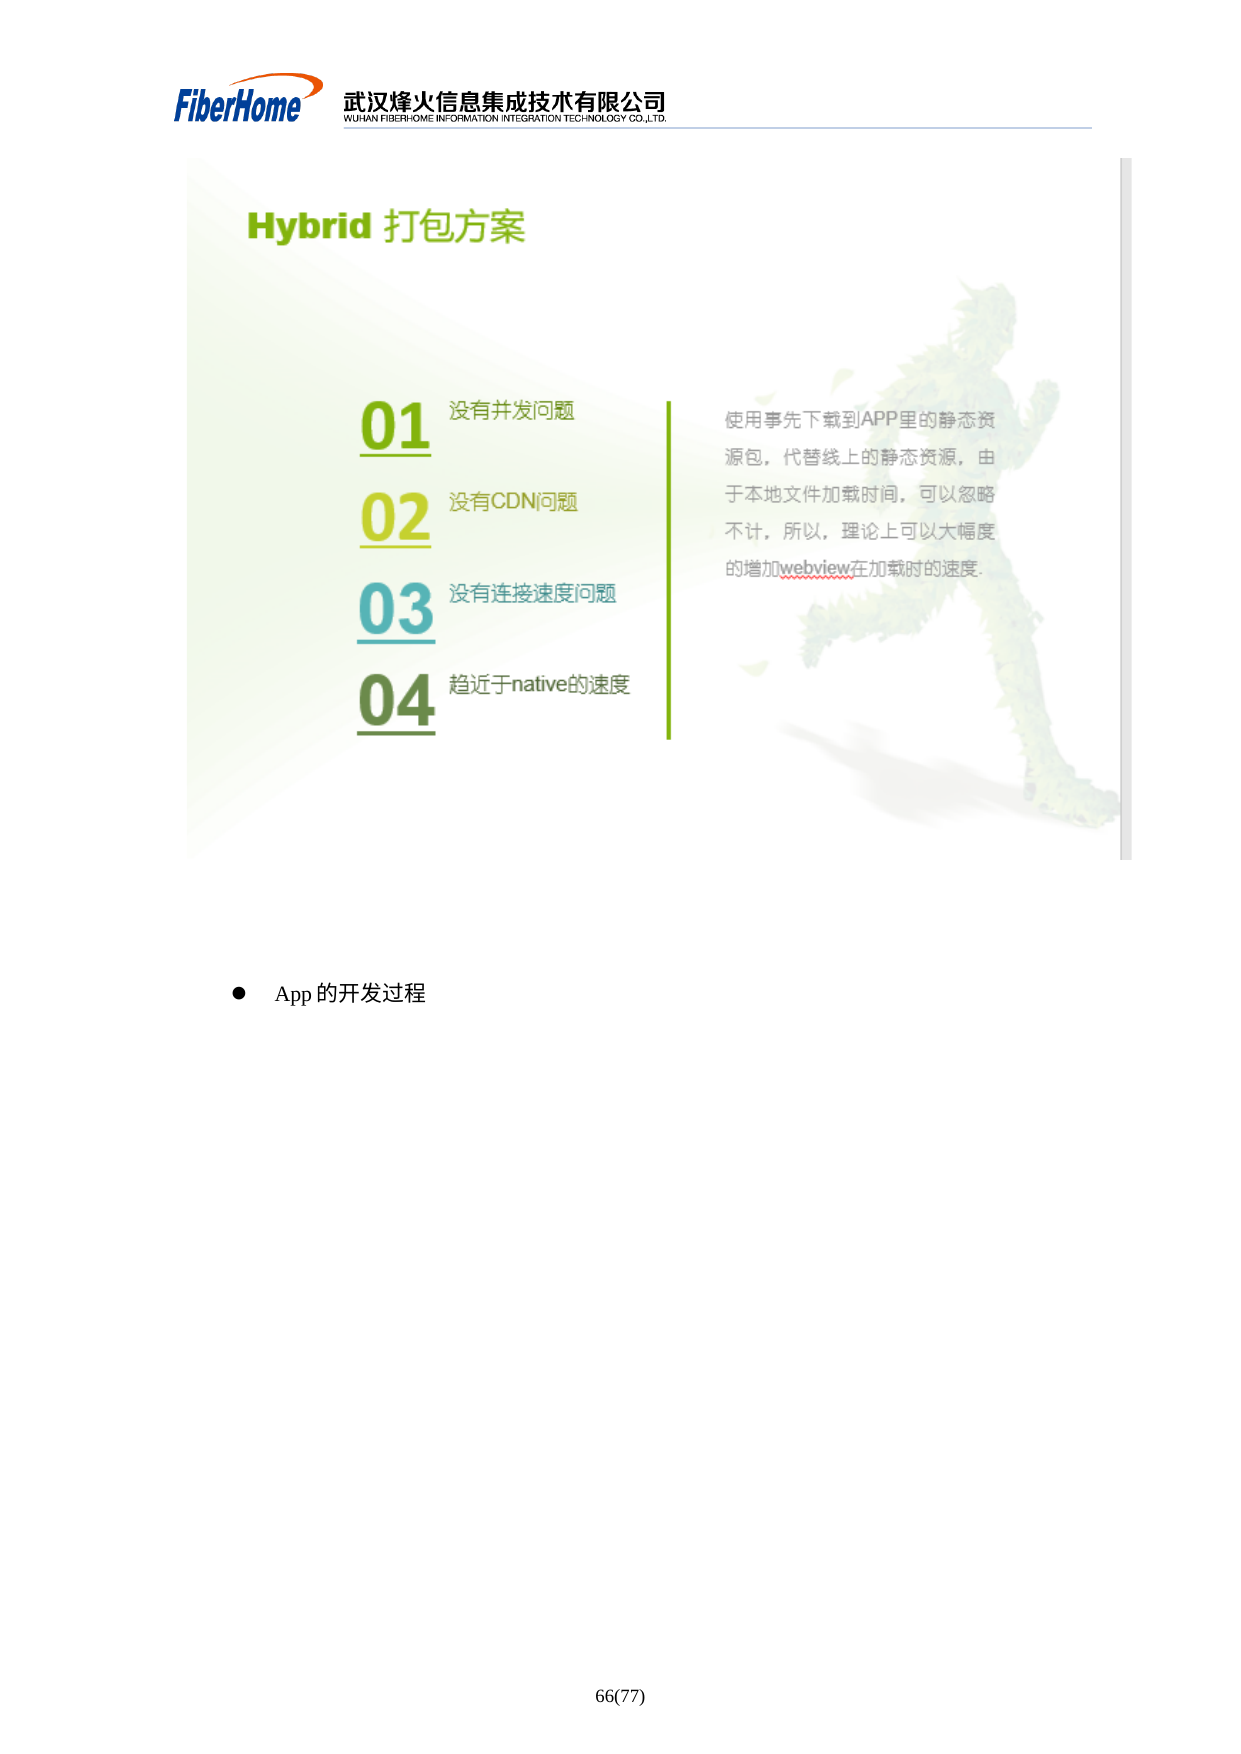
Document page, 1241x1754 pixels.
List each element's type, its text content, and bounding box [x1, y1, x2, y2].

picture [186, 158, 1132, 860]
picture [148, 59, 1092, 143]
list App的开发过程 [231, 976, 1092, 1008]
